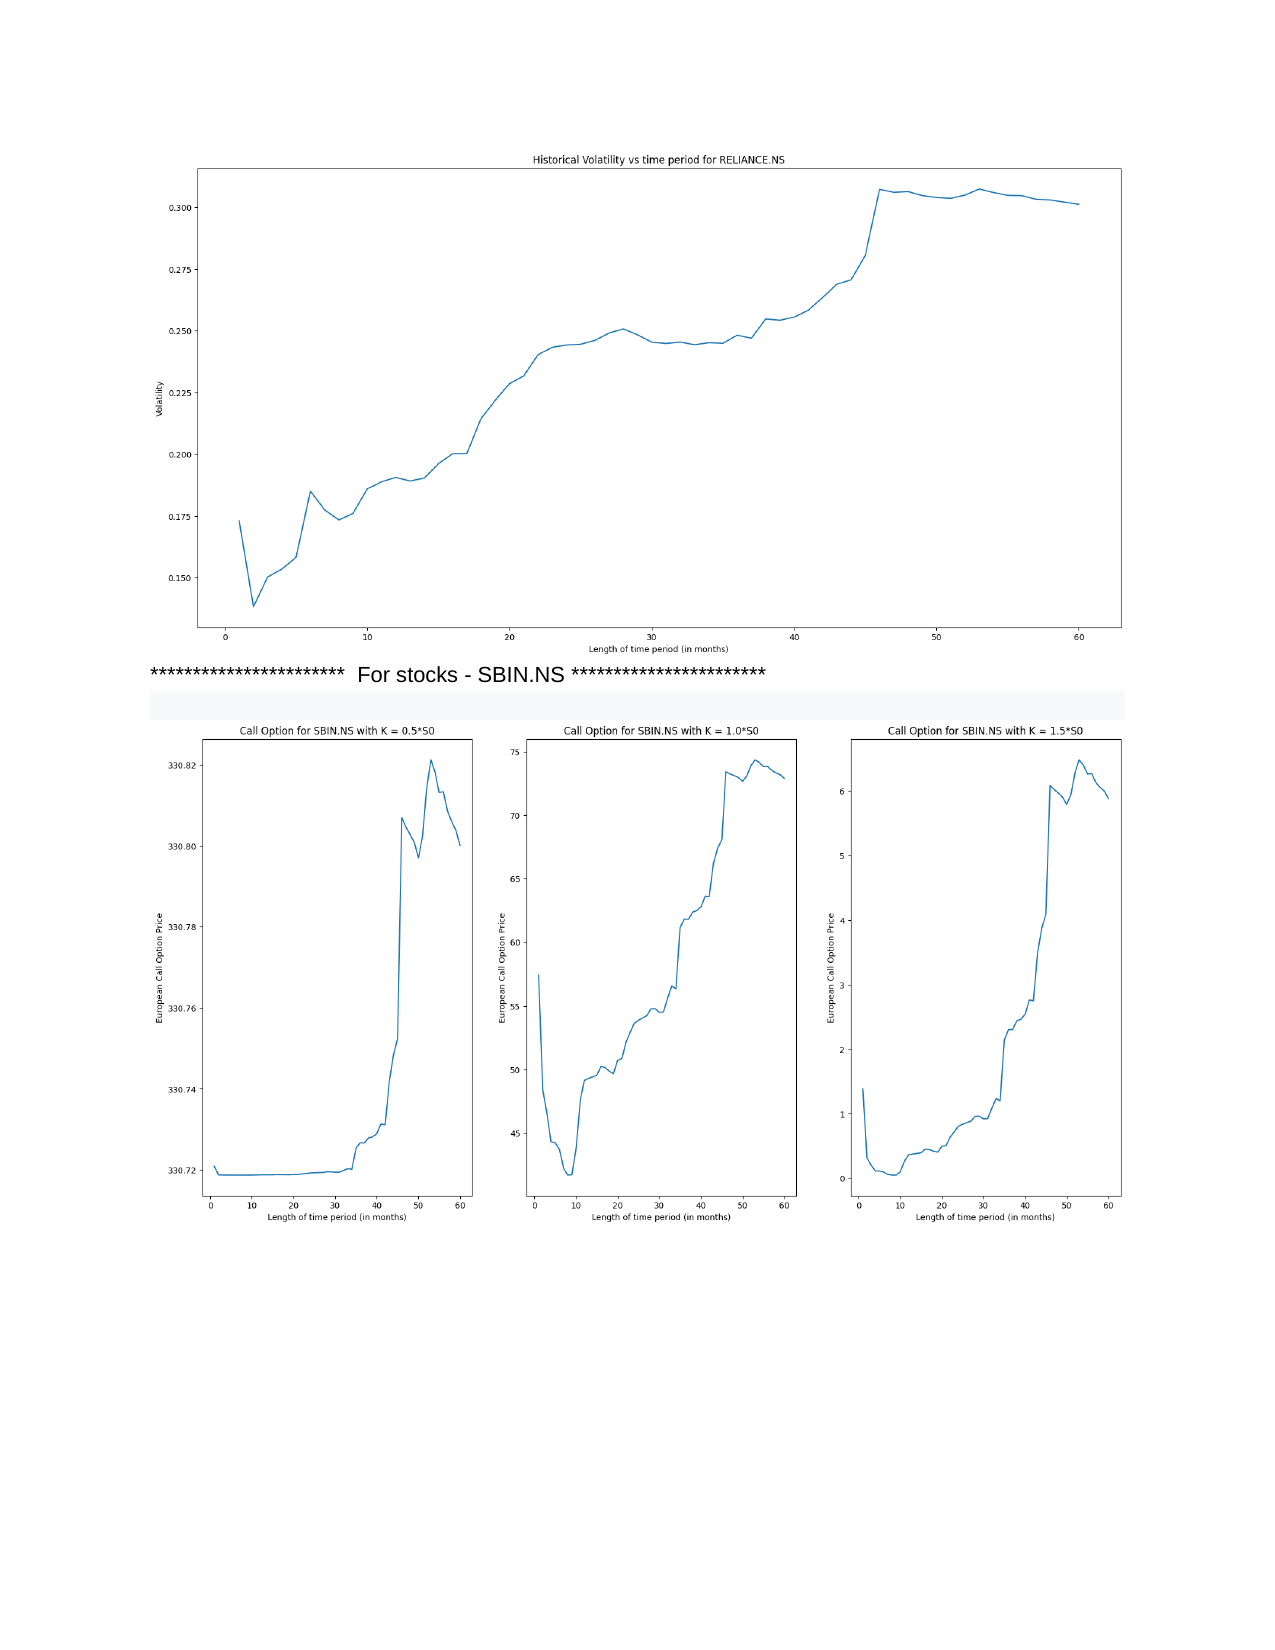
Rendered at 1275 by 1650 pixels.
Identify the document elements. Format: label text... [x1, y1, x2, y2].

picture [150, 150, 1125, 659]
picture [150, 720, 1125, 1227]
text *********************** For stocks - SBIN.NS *********************** [150, 662, 1125, 687]
